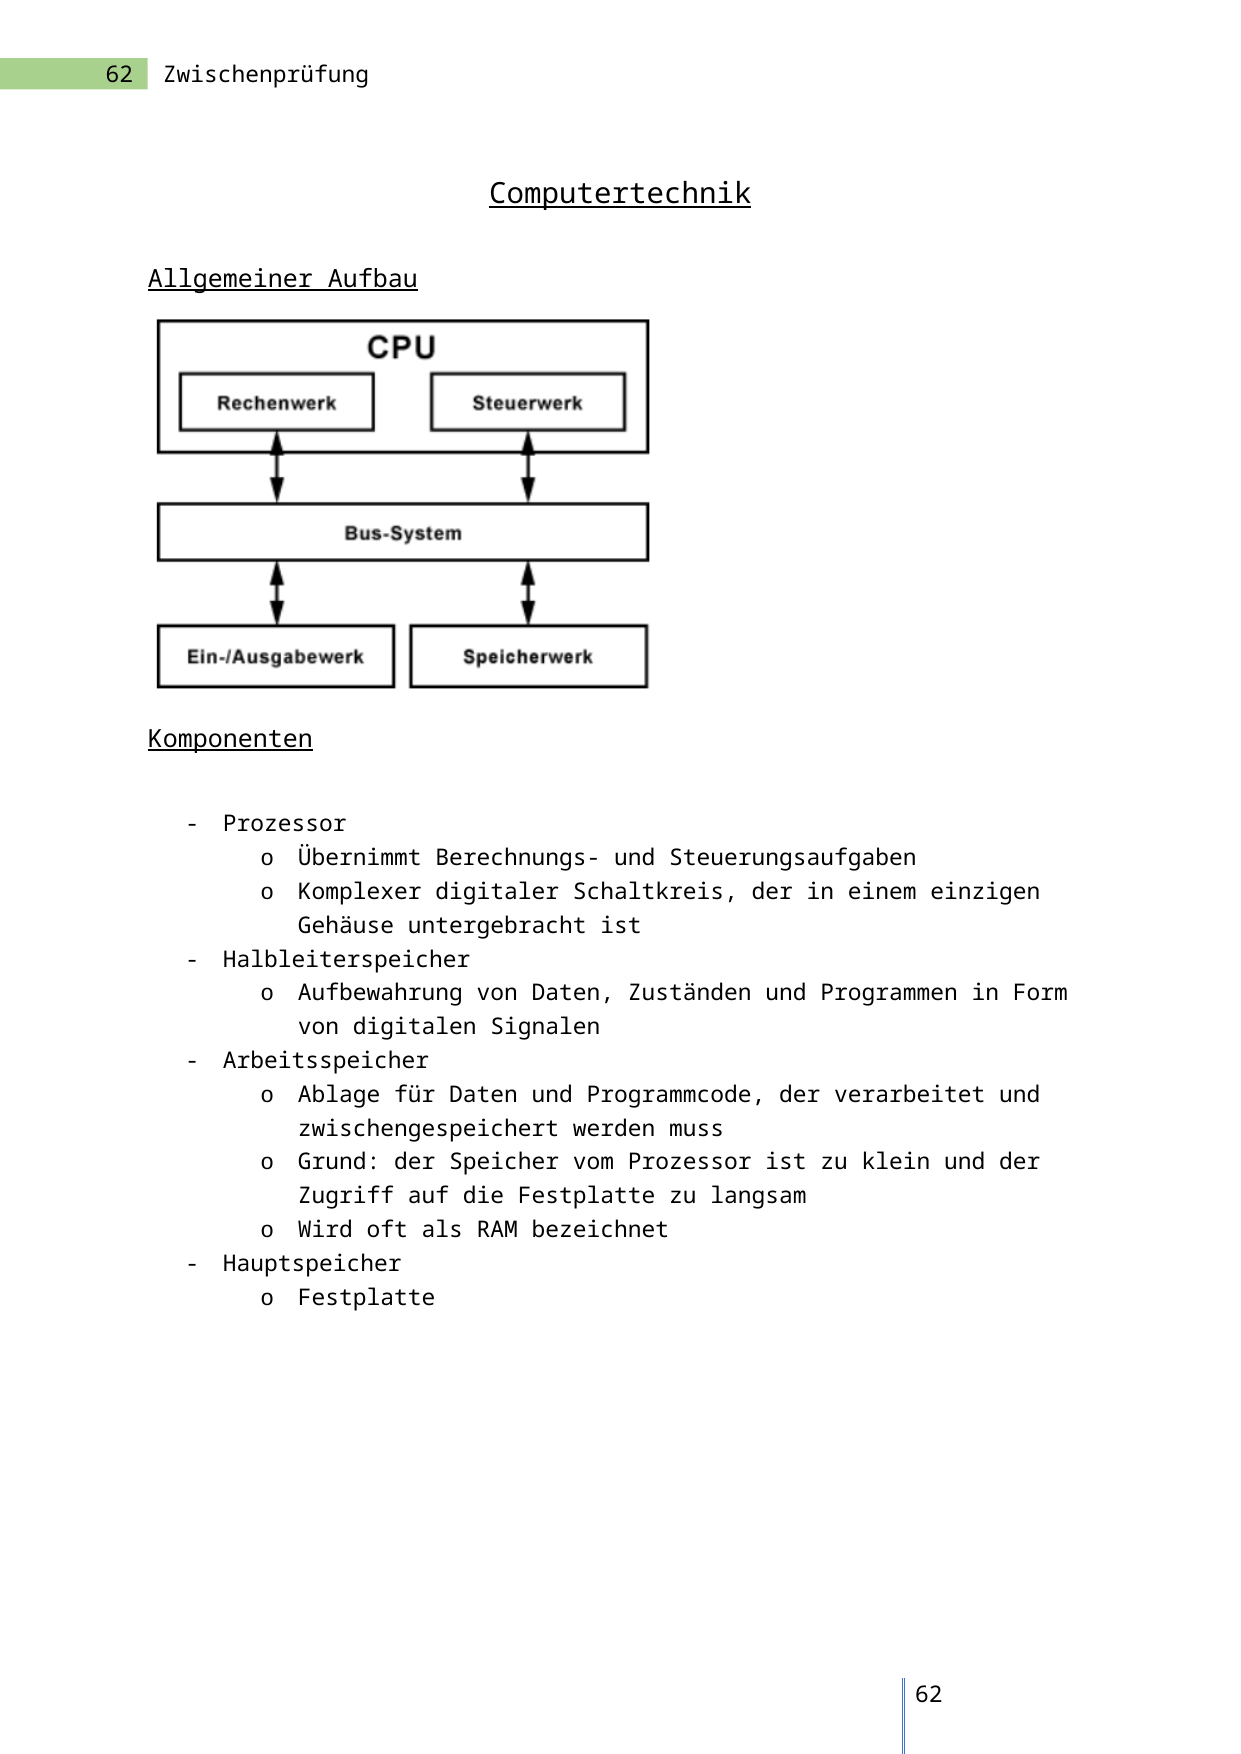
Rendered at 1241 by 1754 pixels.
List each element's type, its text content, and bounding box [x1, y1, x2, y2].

subtitle Allgemeiner Aufbau [148, 261, 1093, 294]
list Ablage für Daten und Programmcode, der verarbeitet und zwischengespeichert werden muss [260, 1078, 1093, 1143]
list Prozessor [185, 807, 1093, 839]
subtitle Computertechnik [148, 173, 1093, 212]
list Halbleiterspeicher [185, 943, 1093, 974]
list Übernimmt Berechnungs- und Steuerungsaufgaben [260, 841, 1093, 872]
list Arbeitsspeicher [185, 1044, 1093, 1075]
subtitle Komponenten [148, 720, 1093, 754]
list Grund: der Speicher vom Prozessor ist zu klein und der Zugriff auf die Festplatte zu langsam [260, 1145, 1093, 1210]
list Festplatte [260, 1281, 1093, 1312]
list Hauptspeicher [185, 1247, 1093, 1278]
list Wird oft als RAM bezeichnet [260, 1213, 1093, 1244]
list Aufbewahrung von Daten, Zuständen und Programmen in Form von digitalen Signalen [260, 976, 1093, 1041]
list Komplexer digitaler Schaltkreis, der in einem einzigen Gehäuse untergebracht ist [260, 875, 1093, 940]
picture [147, 297, 672, 701]
